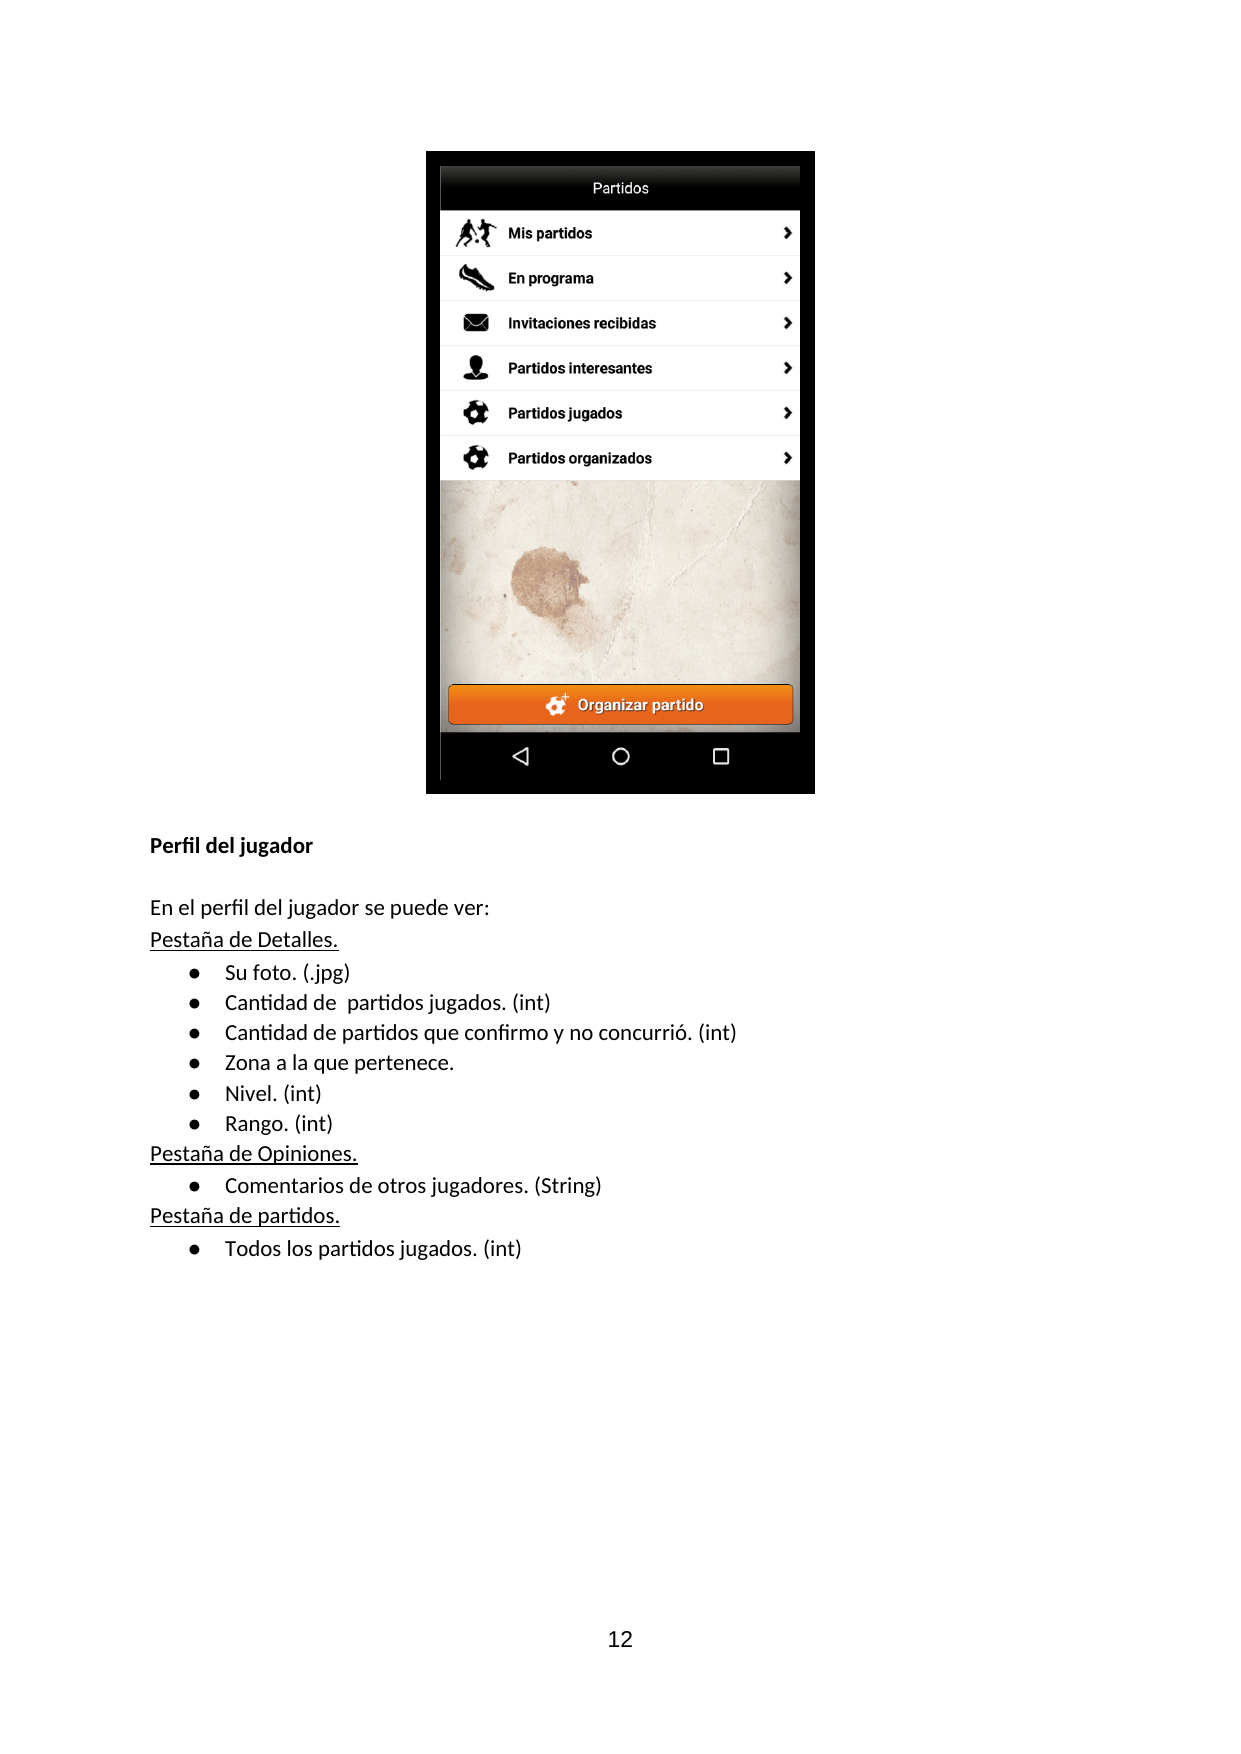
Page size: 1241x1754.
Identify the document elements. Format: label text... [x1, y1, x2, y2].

text Pestaña de partidos. [150, 1201, 1090, 1229]
list Su foto. (.jpg) [187, 958, 1090, 986]
text Pestaña de Opiniones. [150, 1139, 1090, 1167]
list Cantidad de partidos jugados. (int) [187, 988, 1090, 1016]
list Rango. (int) [187, 1109, 1090, 1137]
list Comentarios de otros jugadores. (String) [187, 1171, 1090, 1199]
picture [440, 166, 800, 780]
list Cantidad de partidos que confirmo y no concurrió. (int) [187, 1018, 1090, 1046]
list Nivel. (int) [187, 1079, 1090, 1107]
text Pestaña de Detalles. [150, 926, 1090, 954]
text En el perfil del jugador se puede ver: [150, 893, 1090, 921]
list Todos los partidos jugados. (int) [187, 1234, 1090, 1262]
list Zona a la que pertenece. [187, 1048, 1090, 1076]
text Perfil del jugador [150, 831, 1090, 859]
